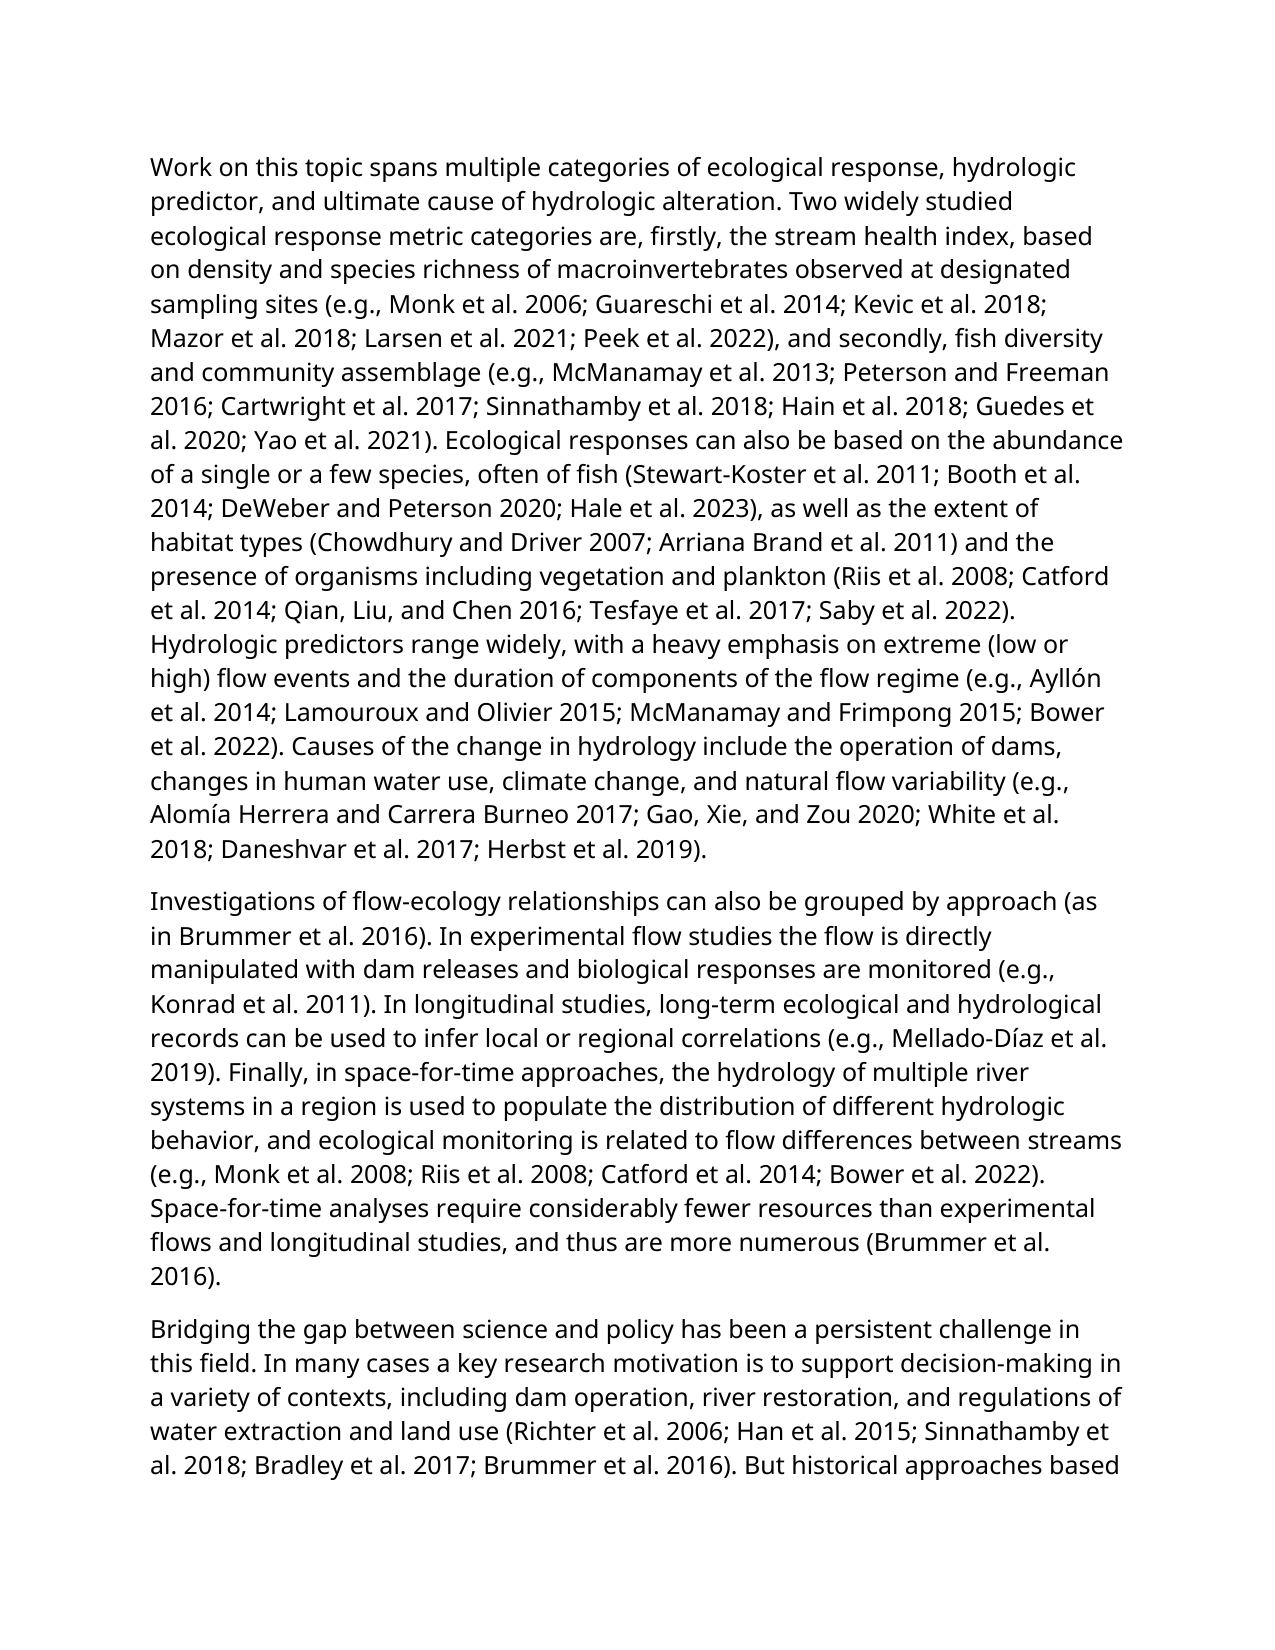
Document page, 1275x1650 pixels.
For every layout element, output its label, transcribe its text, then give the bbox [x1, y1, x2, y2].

text Work on this topic spans multiple categories of ecological response, hydrologic predictor, and ultimate cause of hydrologic alteration. Two widely studied ecological response metric categories are, firstly, the stream health index, based on density and species richness of macroinvertebrates observed at designated sampling sites (e.g., Monk et al. 2006; Guareschi et al. 2014; Kevic et al. 2018; Mazor et al. 2018; Larsen et al. 2021; Peek et al. 2022), and secondly, fish diversity and community assemblage (e.g., McManamay et al. 2013; Peterson and Freeman 2016; Cartwright et al. 2017; Sinnathamby et al. 2018; Hain et al. 2018; Guedes et al. 2020; Yao et al. 2021). Ecological responses can also be based on the abundance of a single or a few species, often of fish (Stewart-Koster et al. 2011; Booth et al. 2014; DeWeber and Peterson 2020; Hale et al. 2023), as well as the extent of habitat types (Chowdhury and Driver 2007; Arriana Brand et al. 2011) and the presence of organisms including vegetation and plankton (Riis et al. 2008; Catford et al. 2014; Qian, Liu, and Chen 2016; Tesfaye et al. 2017; Saby et al. 2022). Hydrologic predictors range widely, with a heavy emphasis on extreme (low or high) flow events and the duration of components of the flow regime (e.g., Ayllón et al. 2014; Lamouroux and Olivier 2015; McManamay and Frimpong 2015; Bower et al. 2022). Causes of the change in hydrology include the operation of dams, changes in human water use, climate change, and natural flow variability (e.g., Alomía Herrera and Carrera Burneo 2017; Gao, Xie, and Zou 2020; White et al. 2018; Daneshvar et al. 2017; Herbst et al. 2019). [150, 150, 1125, 865]
text Investigations of flow-ecology relationships can also be grouped by approach (as in Brummer et al. 2016). In experimental flow studies the flow is directly manipulated with dam releases and biological responses are monitored (e.g., Konrad et al. 2011). In longitudinal studies, long-term ecological and hydrological records can be used to infer local or regional correlations (e.g., Mellado-Díaz et al. 2019). Finally, in space-for-time approaches, the hydrology of multiple river systems in a region is used to populate the distribution of different hydrologic behavior, and ecological monitoring is related to flow differences between streams (e.g., Monk et al. 2008; Riis et al. 2008; Catford et al. 2014; Bower et al. 2022). Space-for-time analyses require considerably fewer resources than experimental flows and longitudinal studies, and thus are more numerous (Brummer et al. 2016). [150, 884, 1125, 1293]
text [150, 1312, 1125, 1482]
